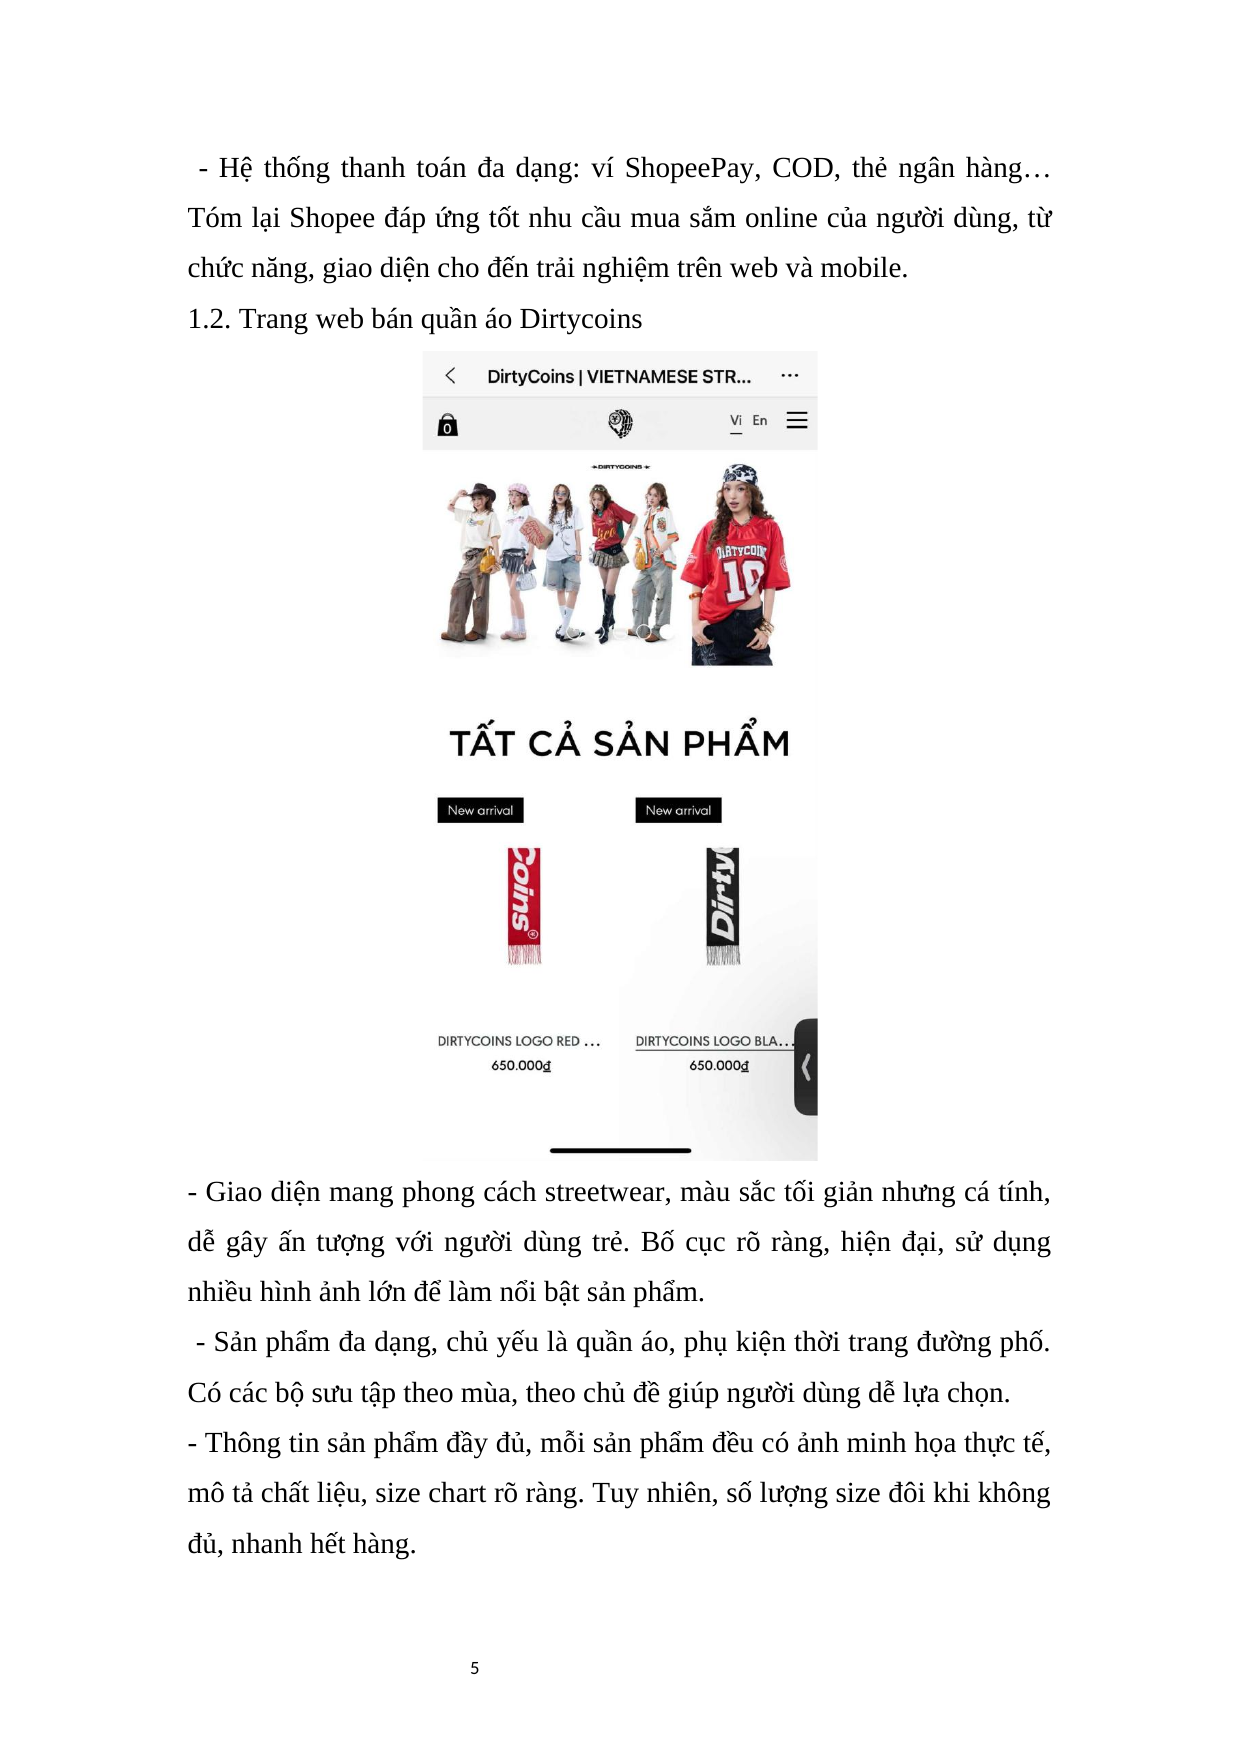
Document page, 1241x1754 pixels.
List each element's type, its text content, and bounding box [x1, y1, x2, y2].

list - Hệ thống thanh toán đa dạng: ví ShopeePay, COD, thẻ ngân hàng… Tóm lại Shopee đáp ứng tốt nhu cầu mua sắm online của người dùng, từ chức năng, giao diện cho đến trải nghiệm trên web và mobile. [187, 150, 1053, 284]
picture [422, 351, 818, 1161]
list - Thông tin sản phẩm đầy đủ, mỗi sản phẩm đều có ảnh minh họa thực tế, mô tả chất liệu, size chart rõ ràng. Tuy nhiên, số lượng size đôi khi không đủ, nhanh hết hàng. [187, 1425, 1053, 1559]
list Trang web bán quần áo Dirtycoins [187, 301, 1053, 334]
list - Giao diện mang phong cách streetwear, màu sắc tối giản nhưng cá tính, dễ gây ấn tượng với người dùng trẻ. Bố cục rõ ràng, hiện đại, sử dụng nhiều hình ảnh lớn để làm nổi bật sản phẩm. [187, 1174, 1053, 1308]
list - Sản phẩm đa dạng, chủ yếu là quần áo, phụ kiện thời trang đường phố. Có các bộ sưu tập theo mùa, theo chủ đề giúp người dùng dễ lựa chọn. [187, 1324, 1053, 1408]
